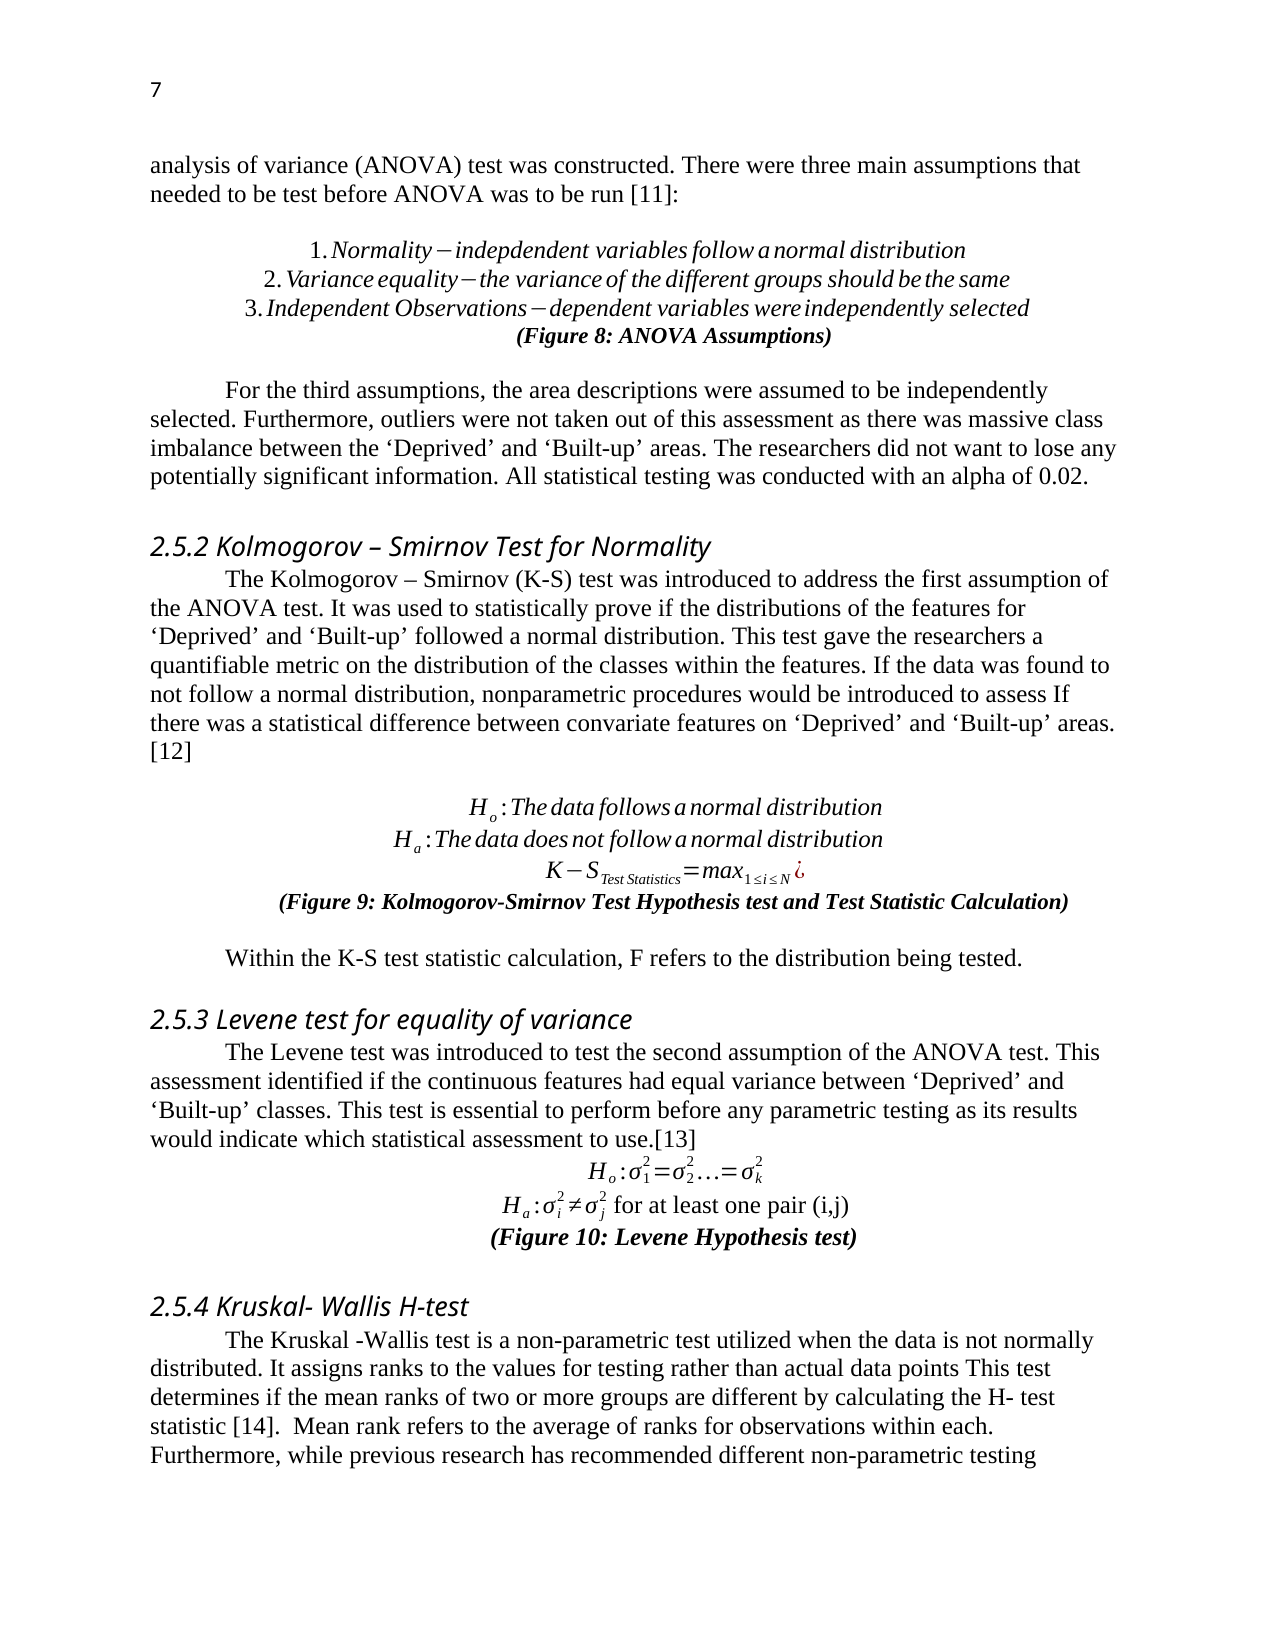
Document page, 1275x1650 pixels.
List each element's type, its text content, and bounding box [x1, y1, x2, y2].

text (Figure 8: ANOVA Assumptions) [150, 322, 1125, 349]
text 2.5.2 Kolmogorov – Smirnov Test for Normality [150, 527, 1125, 564]
text (Figure 10: Levene Hypothesis test) [150, 1222, 1125, 1251]
text The Levene test was introduced to test the second assumption of the ANOVA test. This assessment identified if the continuous features had equal variance between ‘Deprived’ and ‘Built-up’ classes. This test is essential to perform before any parametric testing as its results would indicate which statistical assessment to use.[13] [150, 1037, 1125, 1152]
text The Kolmogorov – Smirnov (K-S) test was introduced to address the first assumption of the ANOVA test. It was used to statistically prove if the distributions of the features for ‘Deprived’ and ‘Built-up’ followed a normal distribution. This test gave the researchers a quantifiable metric on the distribution of the classes within the features. If the data was found to not follow a normal distribution, nonparametric procedures would be introduced to assess If there was a statistical difference between convariate features on ‘Deprived’ and ‘Built-up’ areas. [12] [150, 564, 1125, 765]
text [150, 1325, 1125, 1468]
text 2.5.4 Kruskal- Wallis H-test [150, 1288, 1125, 1325]
text for at least one pair (i,j) [150, 1187, 1125, 1222]
text For the third assumptions, the area descriptions were assumed to be independently selected. Furthermore, outliers were not taken out of this assessment as there was massive class imbalance between the ‘Deprived’ and ‘Built-up’ areas. The researchers did not want to lose any potentially significant information. All statistical testing was conducted with an alpha of 0.02. [150, 375, 1125, 490]
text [150, 150, 1125, 207]
text (Figure 9: Kolmogorov-Smirnov Test Hypothesis test and Test Statistic Calculation) [150, 888, 1125, 914]
text 2.5.3 Levene test for equality of variance [150, 1001, 1125, 1037]
text Within the K-S test statistic calculation, F refers to the distribution being tested. [150, 943, 1125, 972]
